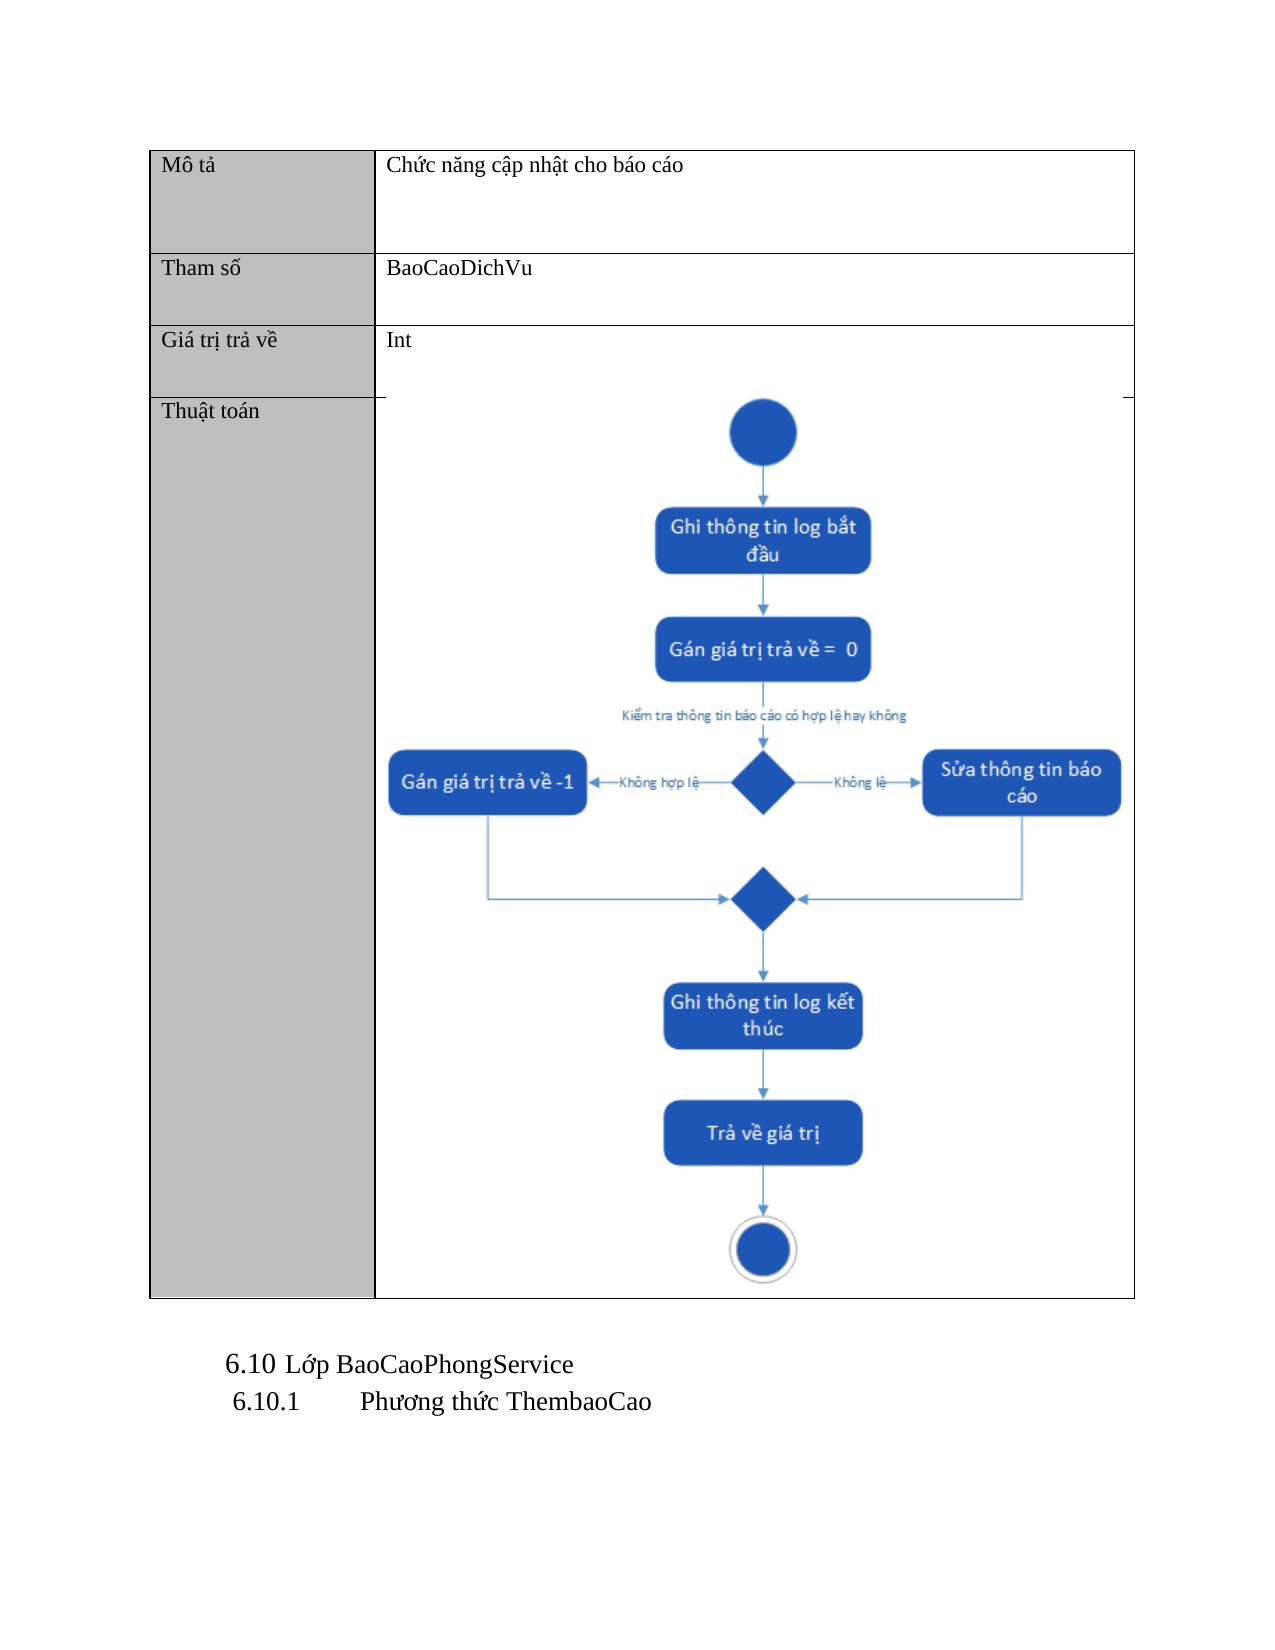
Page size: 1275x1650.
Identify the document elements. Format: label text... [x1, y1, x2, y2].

table_cell Thuật toán [151, 398, 374, 1297]
text Lớp BaoCaoPhongService [225, 1347, 1125, 1380]
list Phương thức ThembaoCao [300, 1385, 1125, 1416]
table_cell BaoCaoDichVu [376, 254, 1134, 325]
table_cell Int [376, 326, 1134, 397]
table_cell [376, 398, 1134, 1297]
table_cell Mô tả [151, 151, 374, 253]
table_cell Tham số [151, 254, 374, 325]
picture [386, 397, 1124, 1285]
table_cell Giá trị trả về [151, 326, 374, 397]
table_cell Chức năng cập nhật cho báo cáo [376, 151, 1134, 253]
